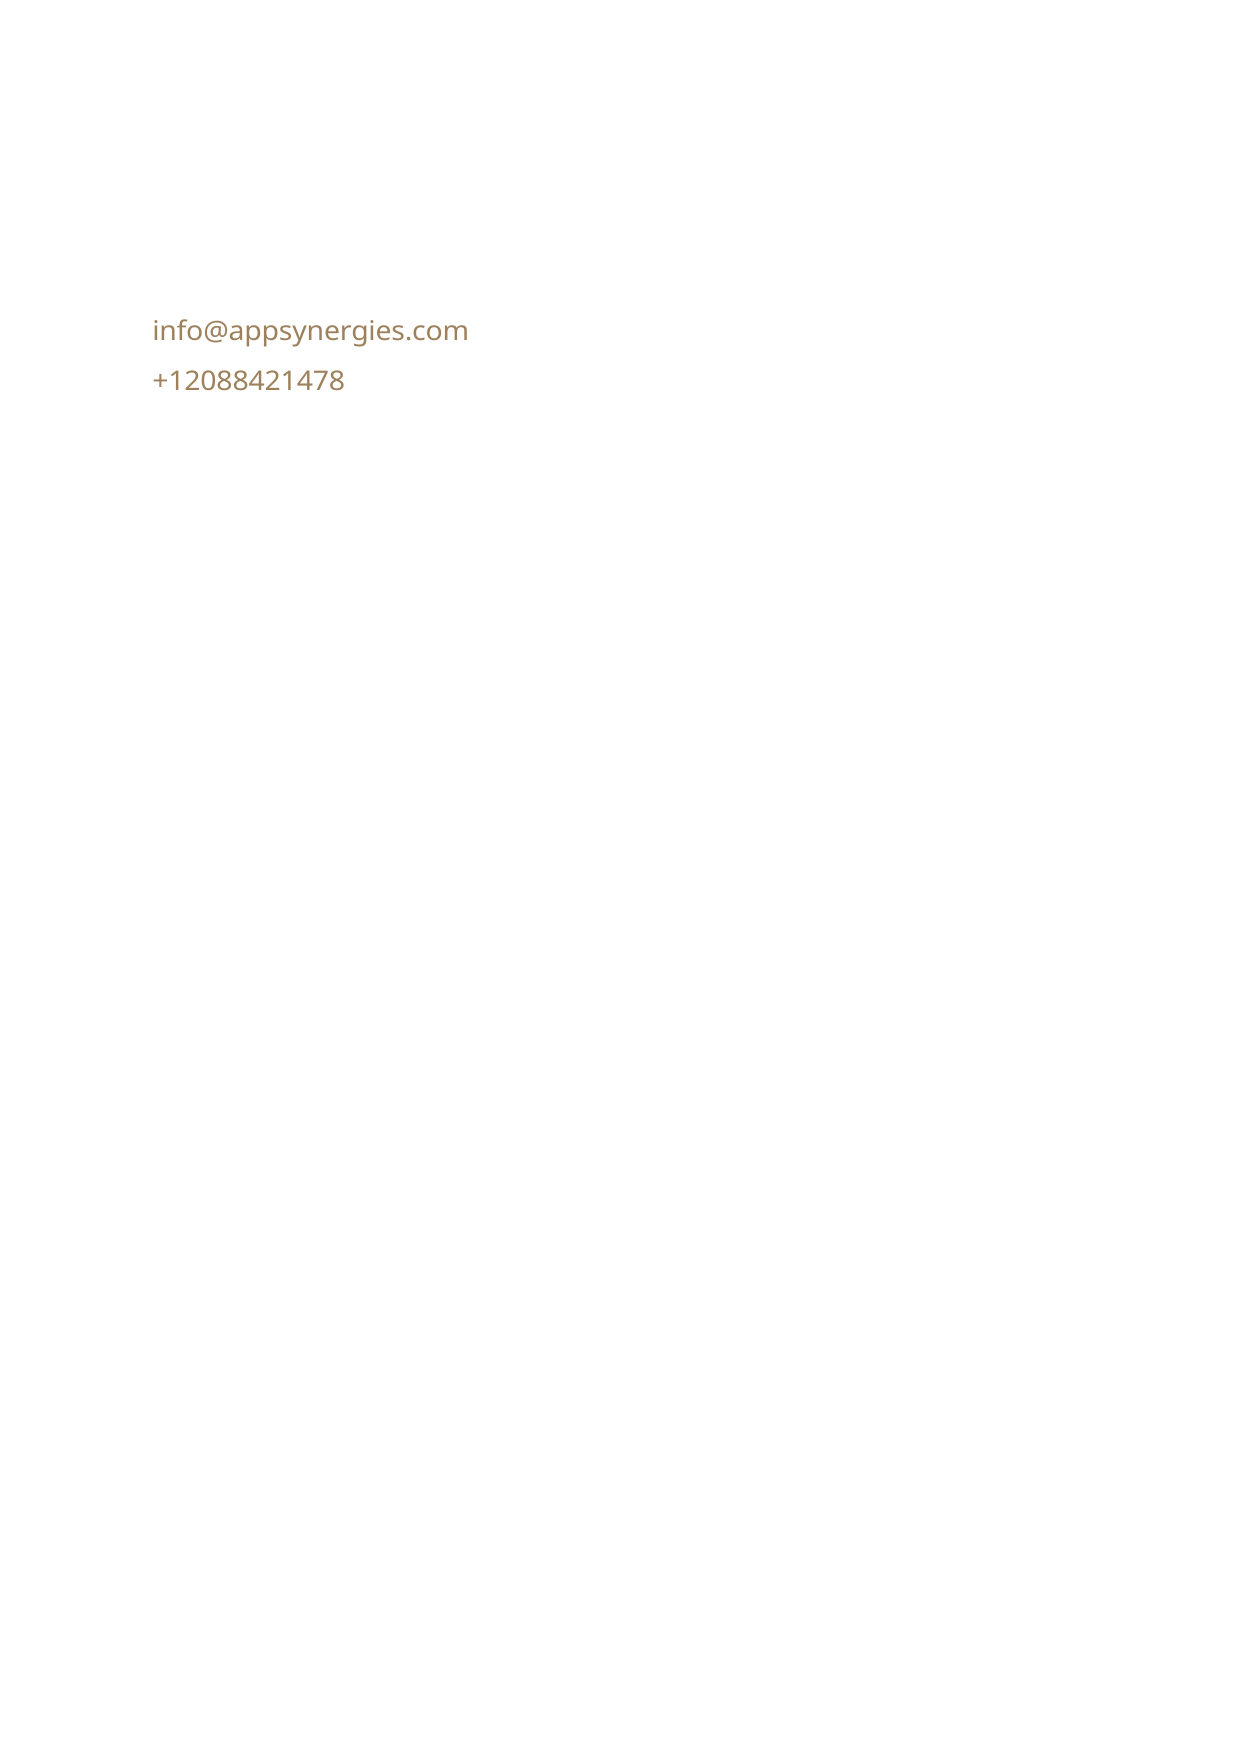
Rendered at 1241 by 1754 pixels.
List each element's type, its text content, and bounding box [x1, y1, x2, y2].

text info@appsynergies.com [152, 311, 1240, 348]
text +12088421478 [152, 361, 1240, 398]
